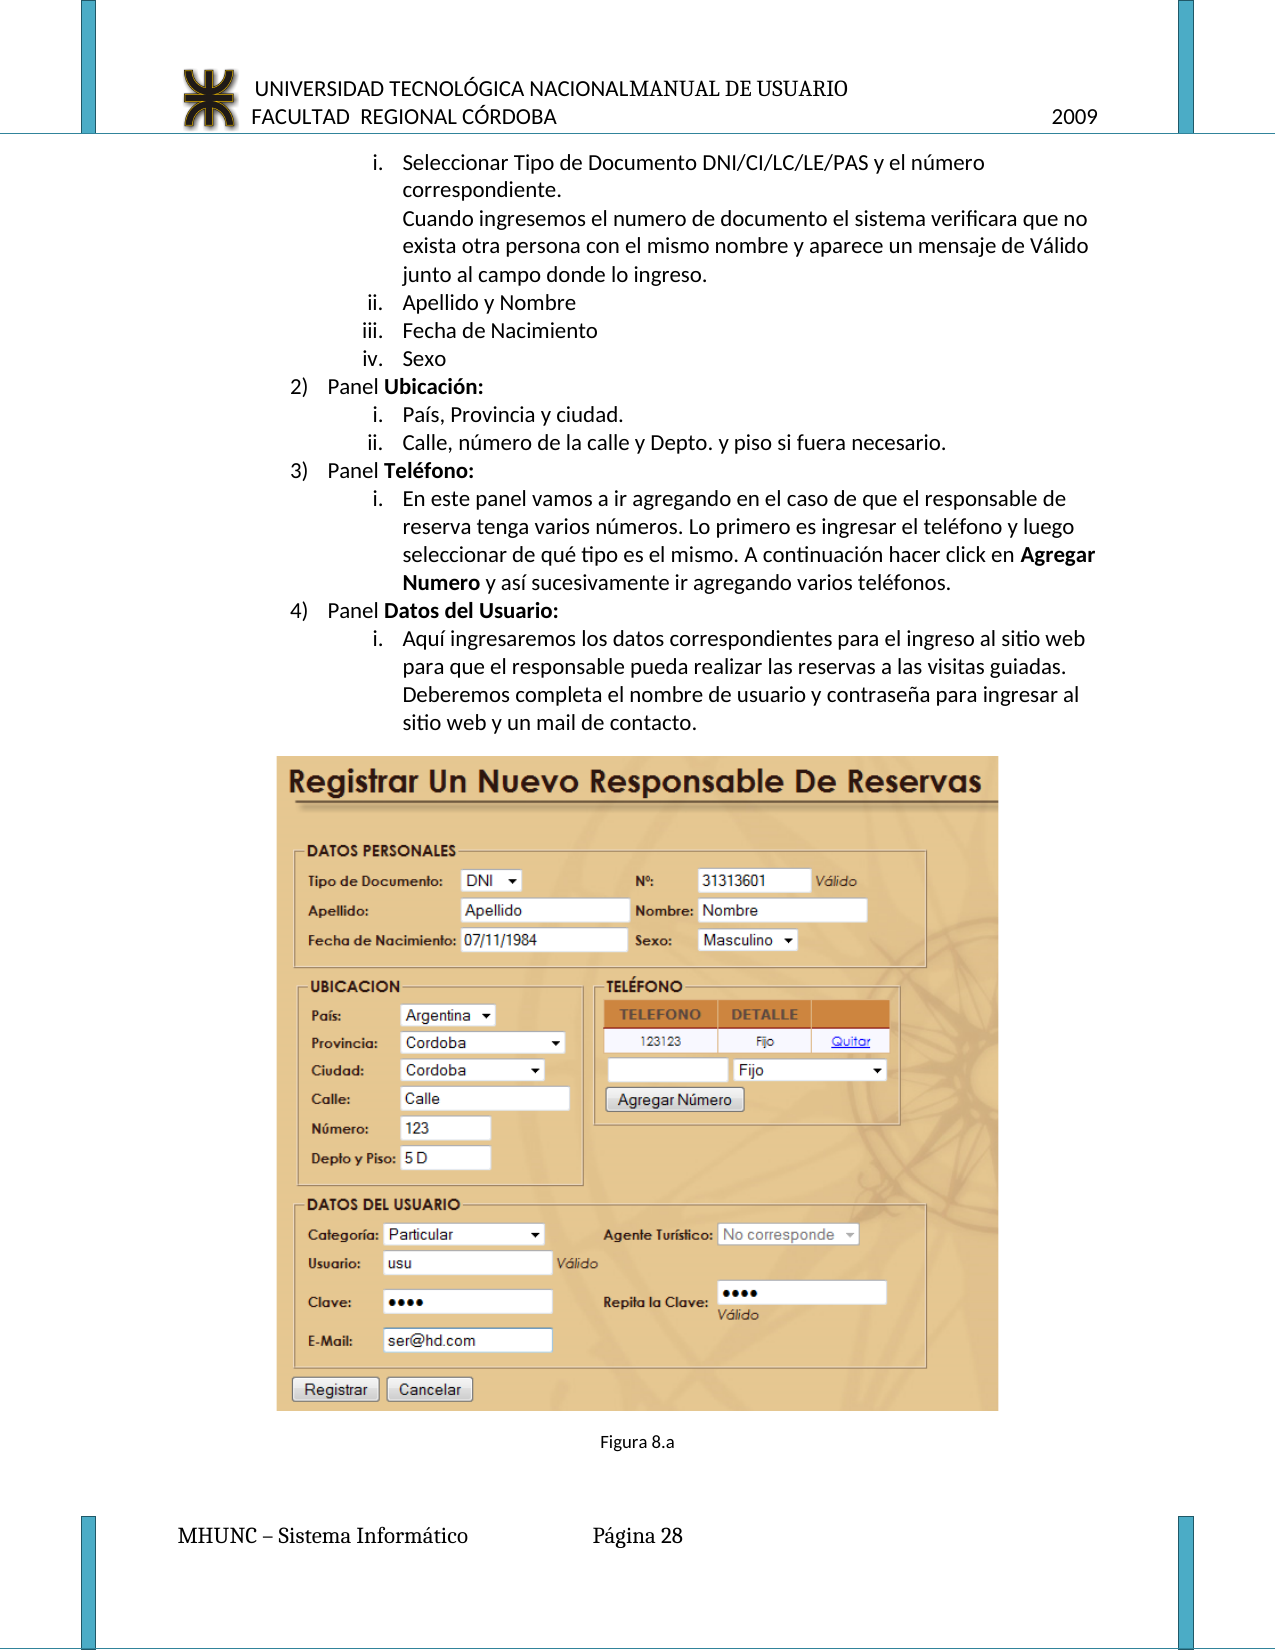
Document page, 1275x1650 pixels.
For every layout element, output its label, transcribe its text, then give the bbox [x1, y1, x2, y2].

list Apellido y Nombre [383, 288, 1098, 316]
list Panel Datos del Usuario: [290, 596, 1098, 624]
list Aquí ingresaremos los datos correspondientes para el ingreso al sitio web para que el responsable pueda realizar las reservas a las visitas guiadas. [383, 624, 1098, 680]
list Panel Ubicación: [290, 372, 1098, 400]
text Figura 8.a [177, 1431, 1098, 1453]
list Seleccionar Tipo de Documento DNI/CI/LC/LE/PAS y el número correspondiente. Cuando ingresemos el numero de documento el sistema verificara que no exista otra persona con el mismo nombre y aparece un mensaje de Válido junto al campo donde lo ingreso. [383, 148, 1098, 288]
list País, Provincia y ciudad. [383, 400, 1098, 428]
list Deberemos completa el nombre de usuario y contraseña para ingresar al sitio web y un mail de contacto. [402, 680, 1098, 736]
list En este panel vamos a ir agregando en el caso de que el responsable de reserva tenga varios números. Lo primero es ingresar el teléfono y luego seleccionar de qué tipo es el mismo. A continuación hacer click en Agregar Numero y así sucesivamente ir agregando varios teléfonos. [383, 484, 1098, 596]
list Fecha de Nacimiento [383, 316, 1098, 344]
picture [276, 756, 999, 1411]
list Sexo [383, 344, 1098, 372]
picture [182, 68, 240, 132]
list Calle, número de la calle y Depto. y piso si fuera necesario. [383, 428, 1098, 456]
list Panel Teléfono: [290, 456, 1098, 484]
